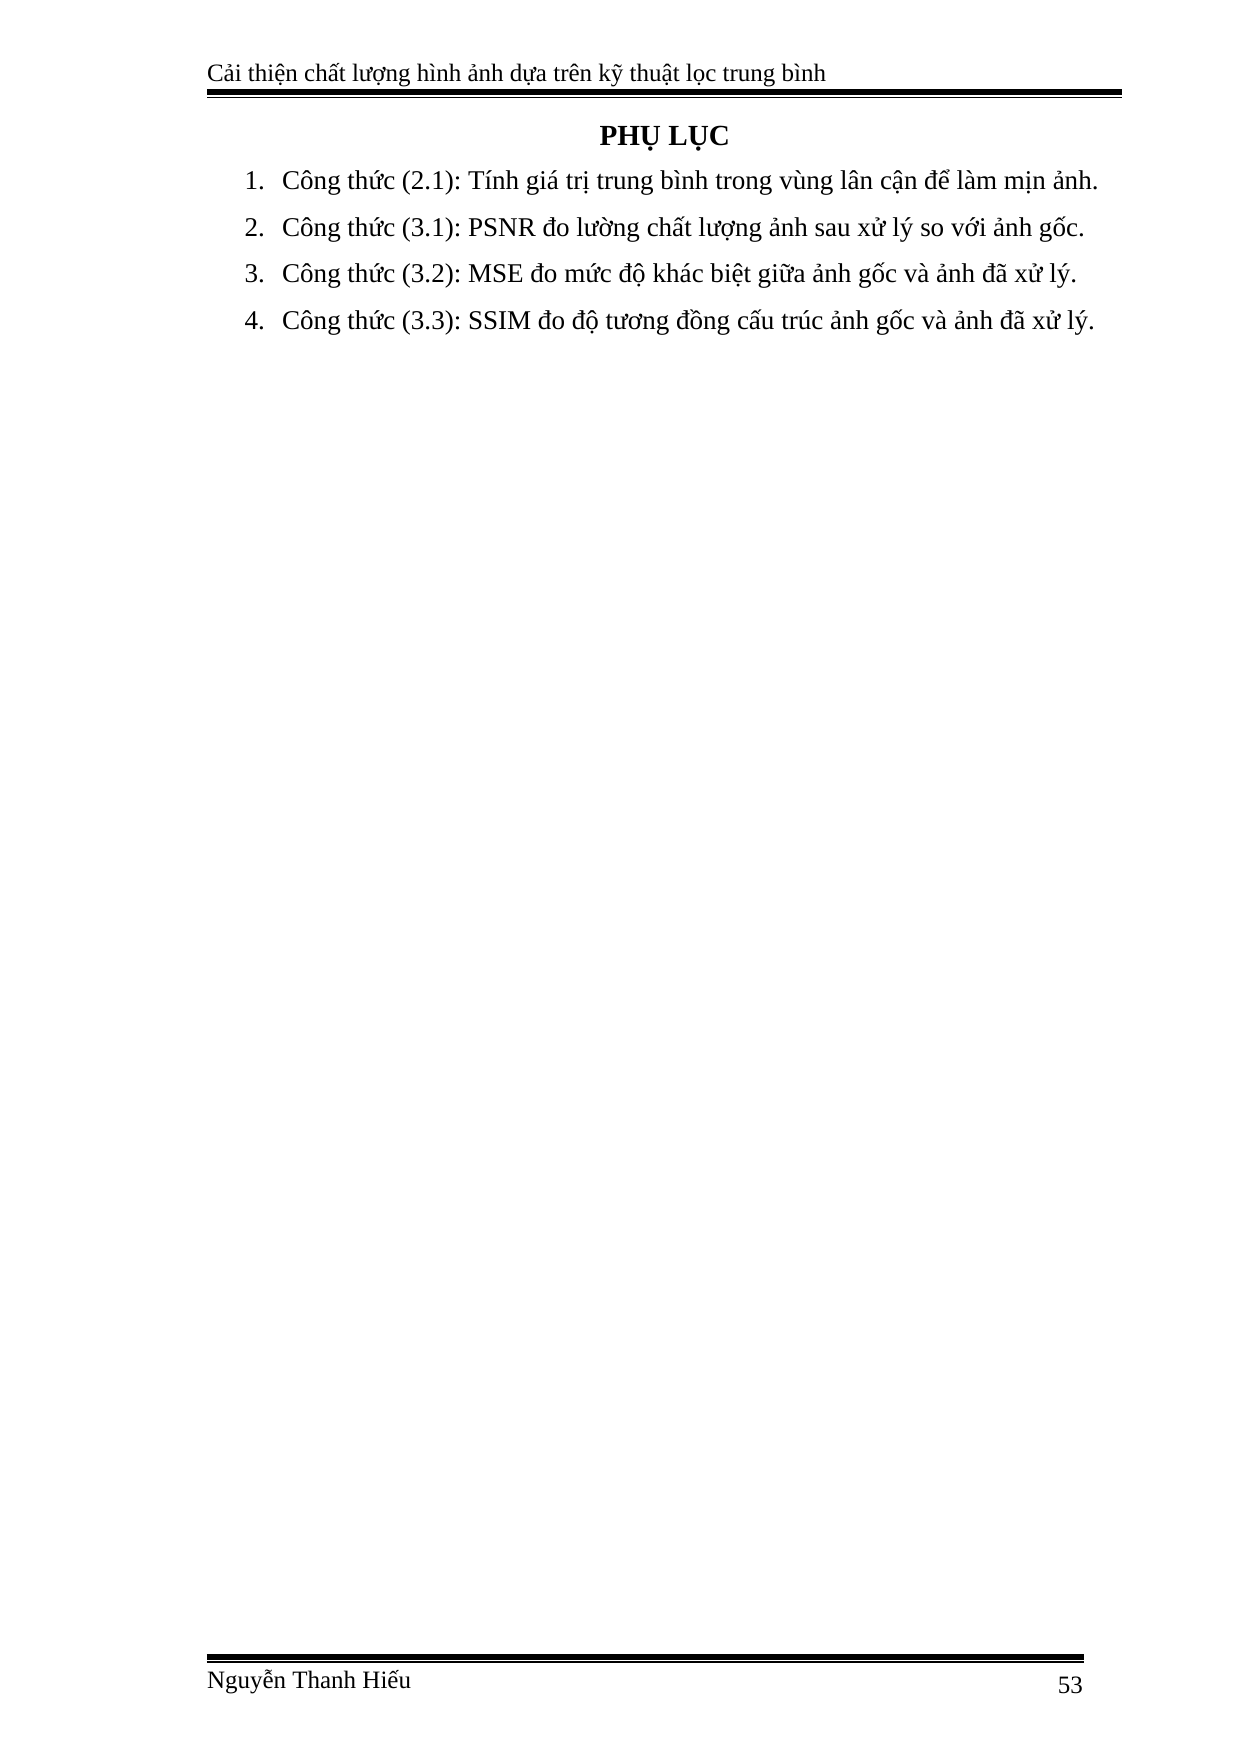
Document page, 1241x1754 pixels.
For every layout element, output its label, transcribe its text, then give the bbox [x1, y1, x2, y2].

list Công thức (3.1): PSNR đo lường chất lượng ảnh sau xử lý so với ảnh gốc. [244, 211, 1122, 242]
list Công thức (3.2): MSE đo mức độ khác biệt giữa ảnh gốc và ảnh đã xử lý. [244, 257, 1122, 289]
list Công thức (3.3): SSIM đo độ tương đồng cấu trúc ảnh gốc và ảnh đã xử lý. [244, 304, 1122, 335]
list Công thức (2.1): Tính giá trị trung bình trong vùng lân cận để làm mịn ảnh. [244, 164, 1122, 195]
subtitle PHỤ LỤC [207, 118, 1122, 152]
